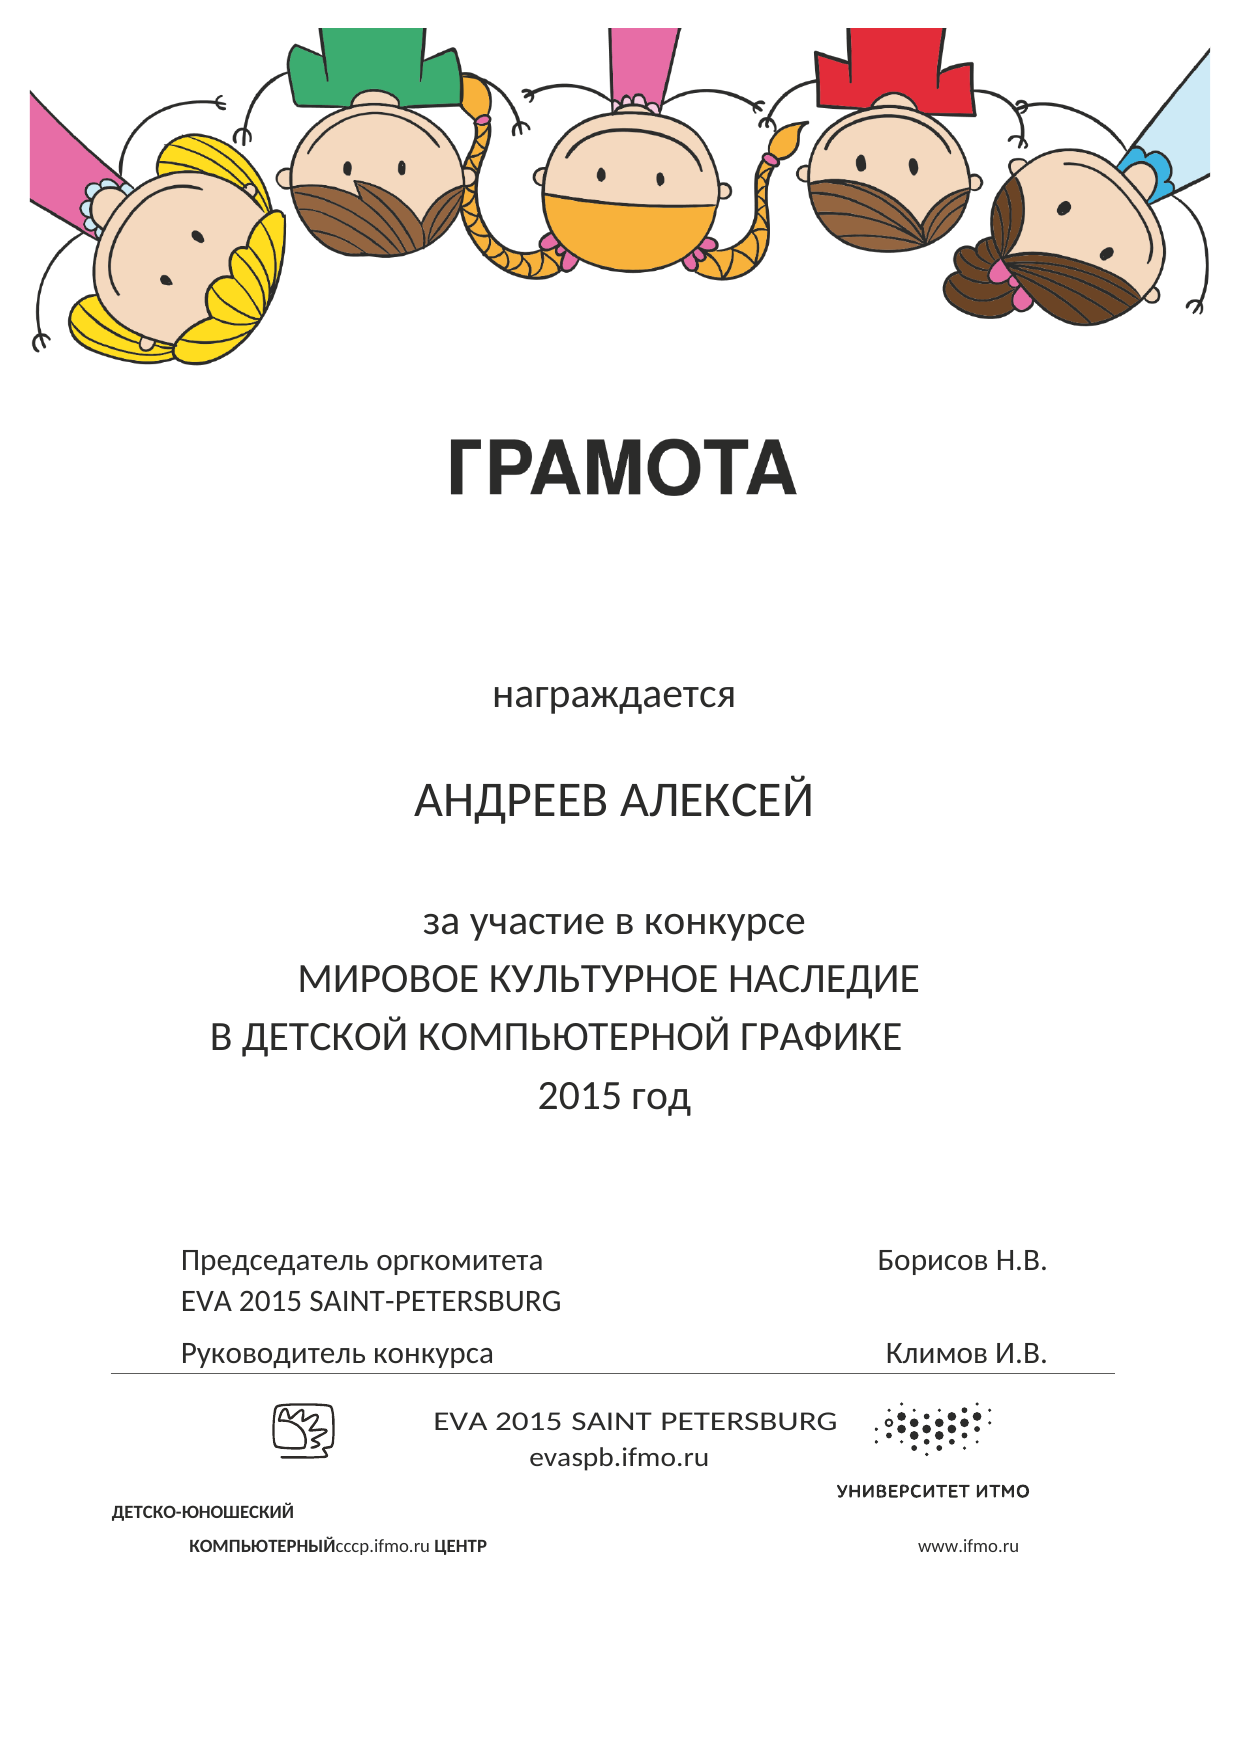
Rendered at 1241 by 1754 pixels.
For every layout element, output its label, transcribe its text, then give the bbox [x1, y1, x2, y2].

table_header Председатель оргкомитета EVA 2015 SAINT-PETERSBURG [181, 1240, 819, 1325]
text МИРОВОЕ КУЛЬТУРНОЕ НАСЛЕДИЕ [209, 952, 1007, 1003]
text за участие в конкурсе [209, 894, 1019, 944]
table_cell Климов И.В. [820, 1325, 1048, 1373]
text КОМПЬЮТЕРНЫЙcccp.ifmo.ru ЦЕНТР www.ifmo.ru [189, 1534, 1019, 1557]
text В ДЕТСКОЙ КОМПЬЮТЕРНОЙ ГРАФИКЕ [209, 1010, 1019, 1061]
table_cell Руководитель конкурса [181, 1325, 819, 1373]
subtitle АНДРЕЕВ АЛЕКСЕЙ [209, 768, 1019, 829]
picture [29, 28, 1211, 496]
table_header Борисов Н.В. [820, 1240, 1048, 1325]
text награждается [209, 667, 1019, 718]
text ДЕТСКО-ЮНОШЕСКИЙ [111, 1374, 1019, 1523]
text 2015 год [209, 1069, 1019, 1119]
